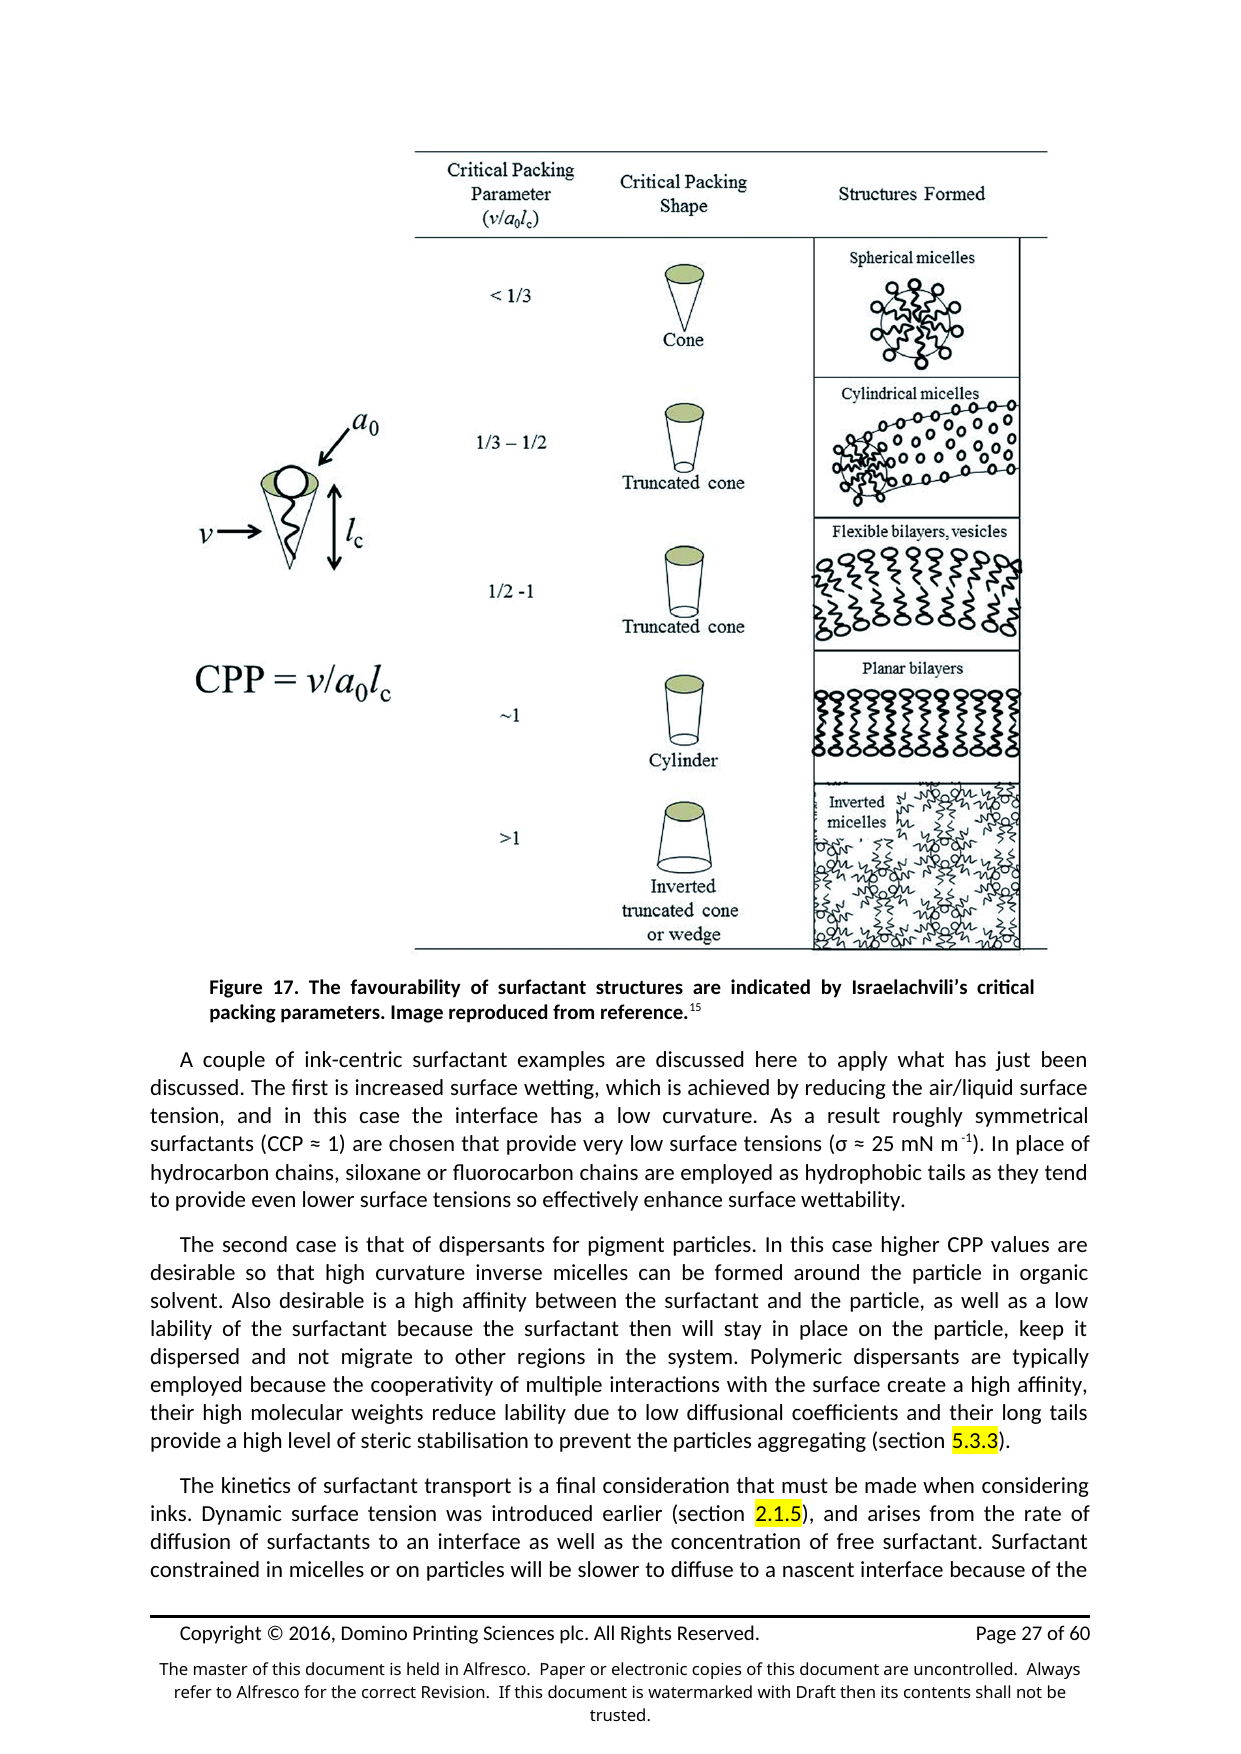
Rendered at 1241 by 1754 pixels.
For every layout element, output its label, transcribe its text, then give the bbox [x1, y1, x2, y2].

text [150, 1471, 1090, 1583]
text The second case is that of dispersants for pigment particles. In this case higher CPP values are desirable so that high curvature inverse micelles can be formed around the particle in organic solvent. Also desirable is a high affinity between the surfactant and the particle, as well as a low lability of the surfactant because the surfactant then will stay in place on the particle, keep it dispersed and not migrate to other regions in the system. Polymeric dispersants are typically employed because the cooperativity of multiple interactions with the surface create a high affinity, their high molecular weights reduce lability due to low diffusional coefficients and their long tails provide a high level of steric stabilisation to prevent the particles aggregating (section 5.3.3). [150, 1230, 1090, 1454]
picture [192, 150, 1049, 958]
text A couple of ink-centric surfactant examples are discussed here to apply what has just been discussed. The first is increased surface wetting, which is achieved by reducing the air/liquid surface tension, and in this case the interface has a low curvature. As a result roughly symmetrical surfactants (CCP ≈ 1) are chosen that provide very low surface tensions (σ ≈ 25 mN m-1). In place of hydrocarbon chains, siloxane or fluorocarbon chains are employed as hydrophobic tails as they tend to provide even lower surface tensions so effectively enhance surface wettability. [150, 1046, 1090, 1214]
